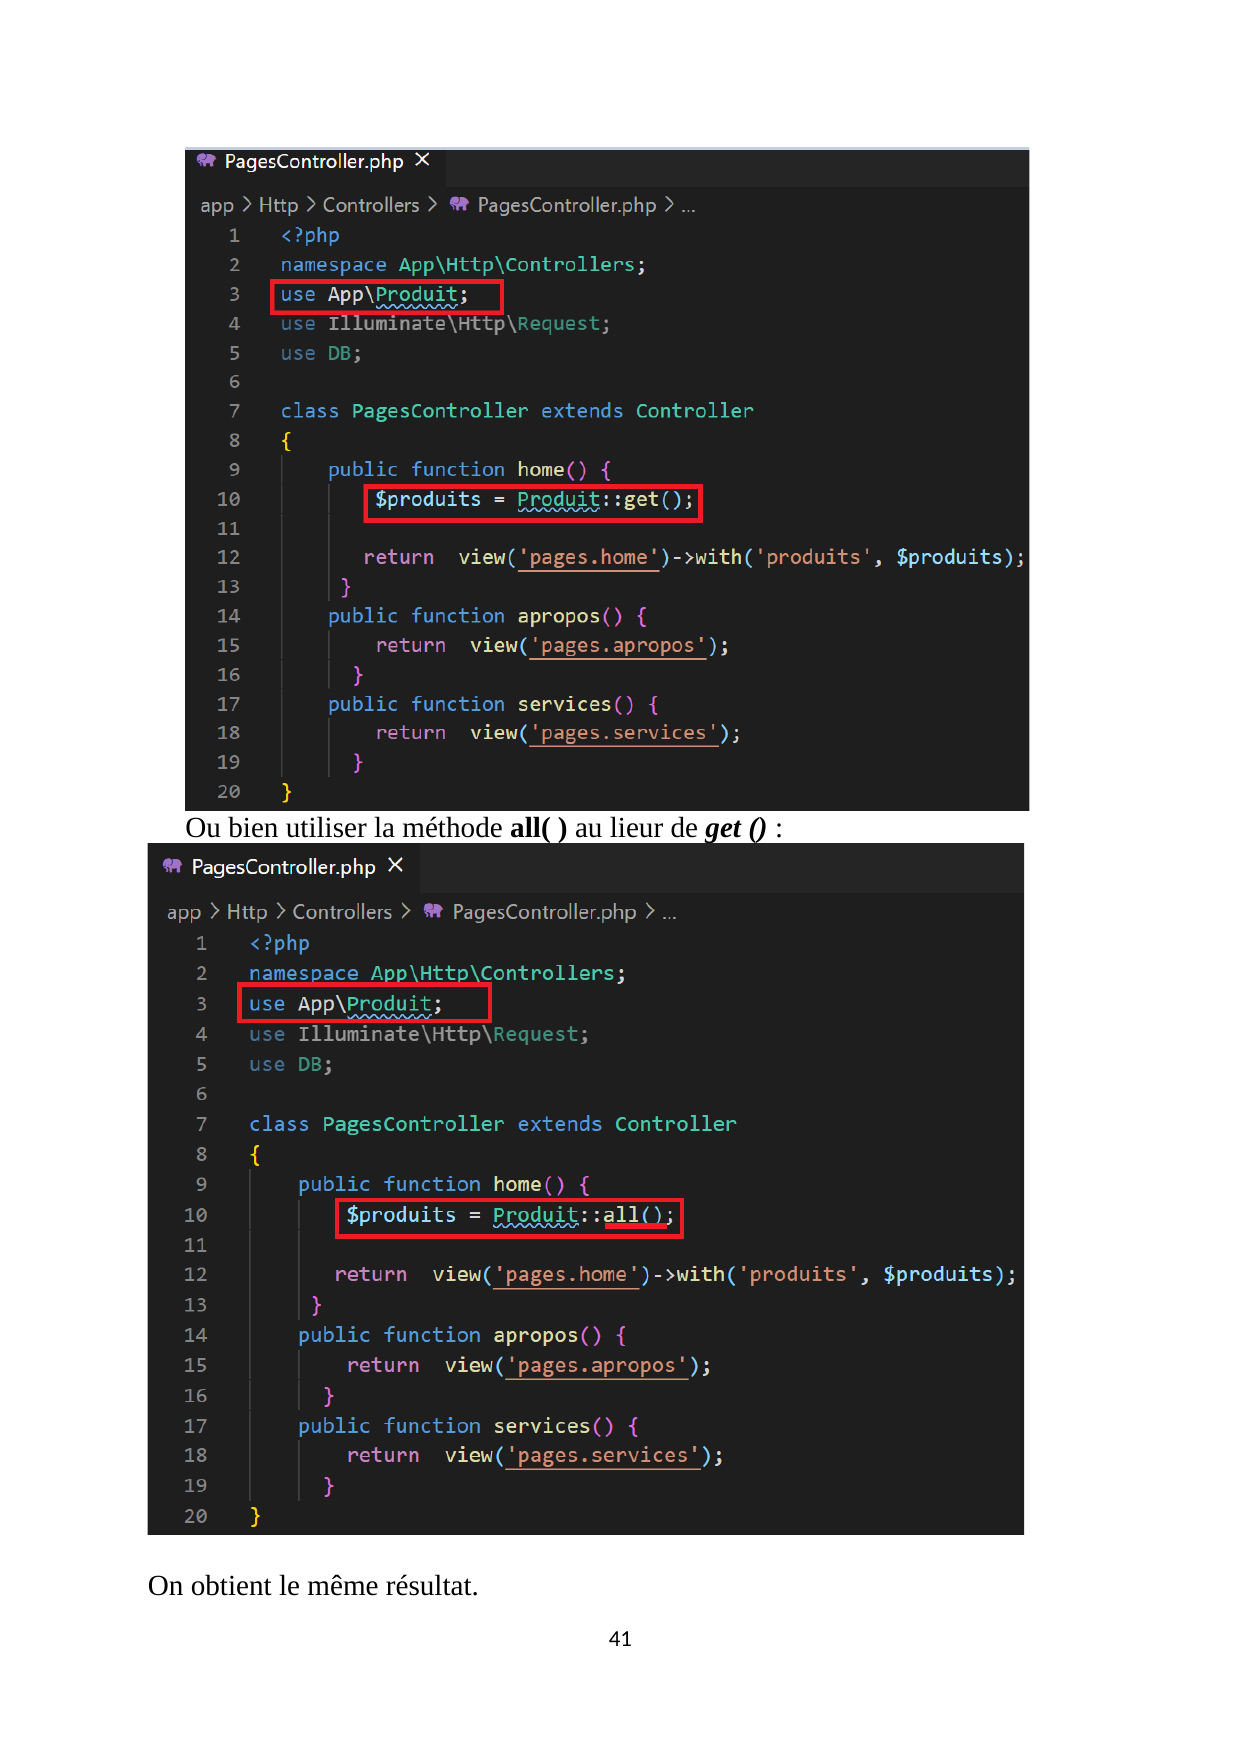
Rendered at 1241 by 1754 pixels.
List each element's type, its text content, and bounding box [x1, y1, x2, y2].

list Ou bien utiliser la méthode all( ) au lieur de get () : [185, 810, 1093, 844]
picture [147, 843, 1025, 1535]
text On obtient le même résultat. [148, 1568, 1093, 1602]
picture [185, 147, 1030, 811]
